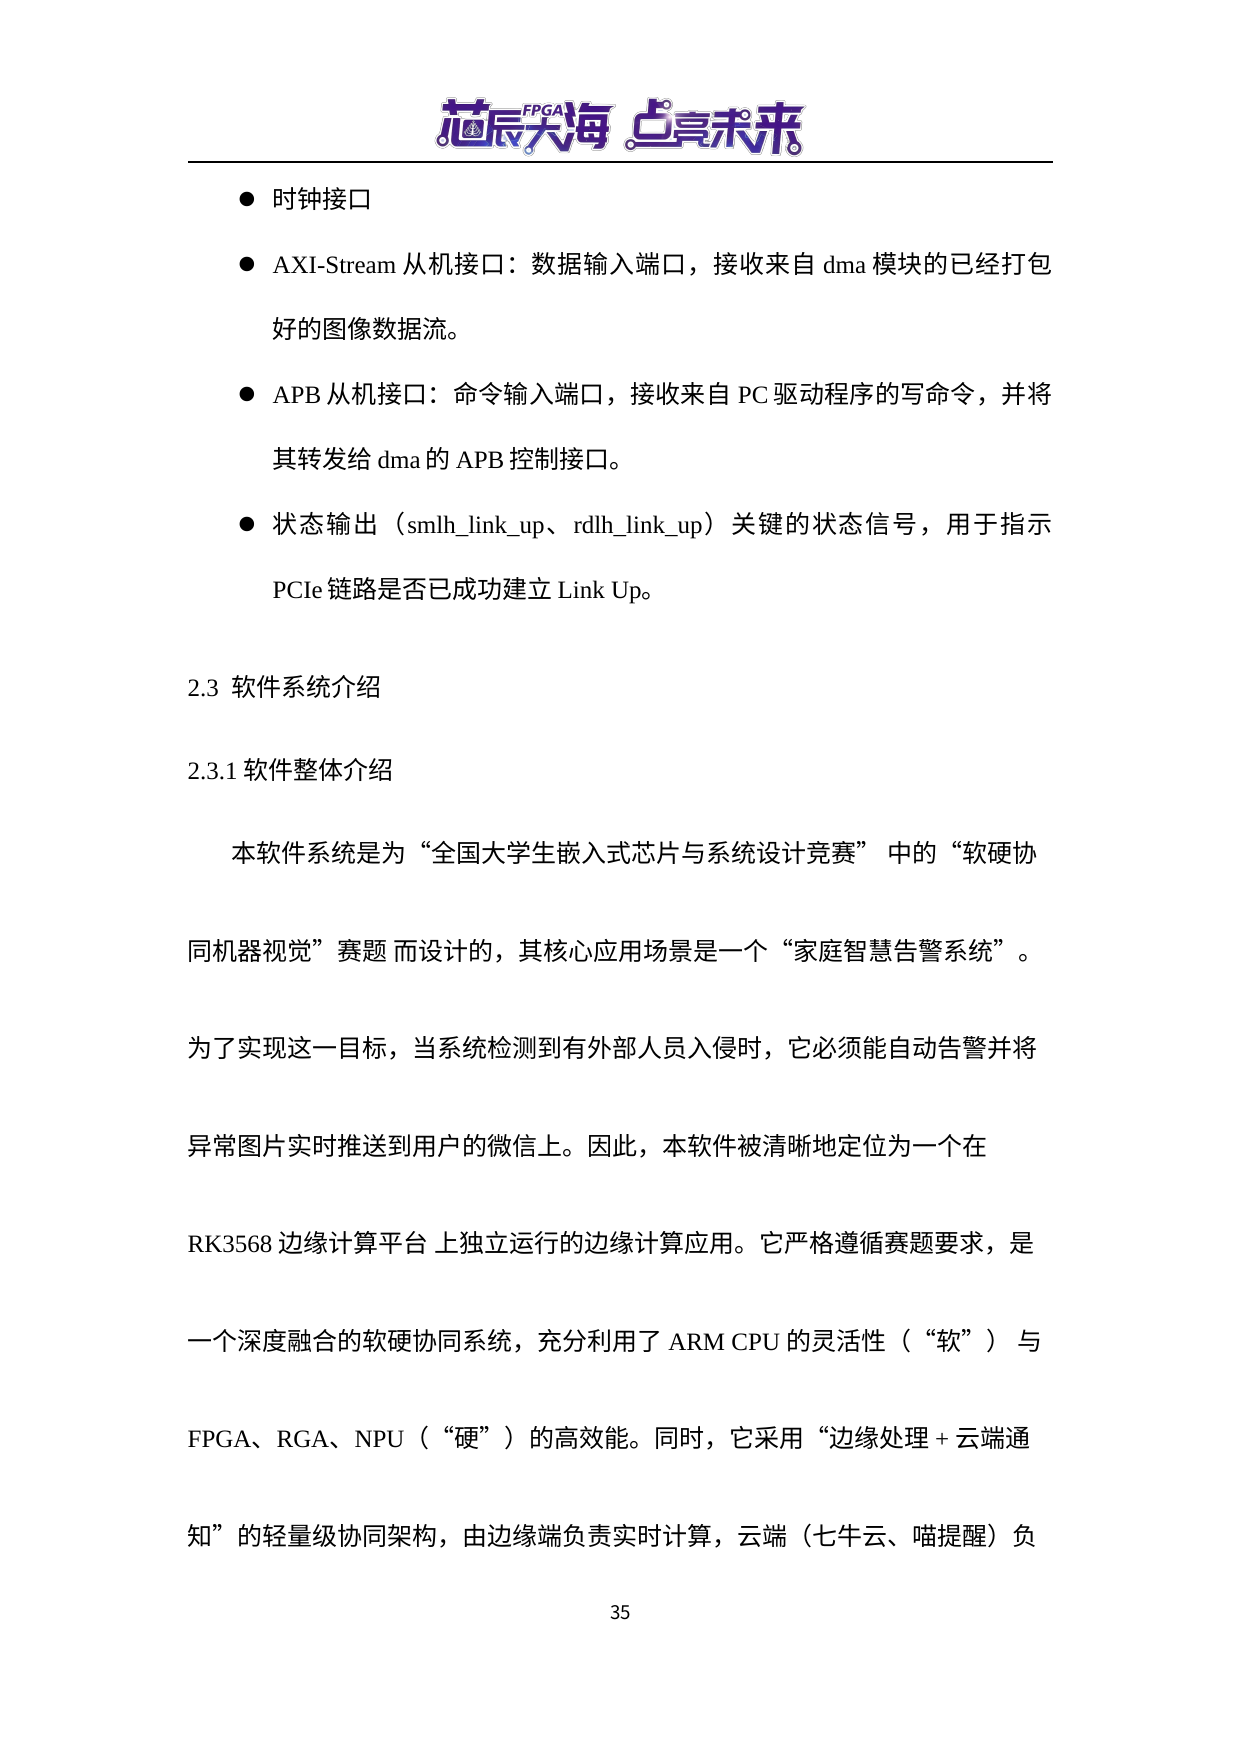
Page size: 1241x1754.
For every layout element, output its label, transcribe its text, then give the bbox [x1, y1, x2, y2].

list APB从机接口：命令输入端口，接收来自PC驱动程序的写命令，并将其转发给dma的APB控制接口。 [237, 360, 1053, 490]
picture [427, 88, 813, 159]
list 软件系统介绍 [187, 653, 1053, 718]
list AXI-Stream从机接口：数据输入端口，接收来自dma模块的已经打包好的图像数据流。 [237, 230, 1053, 360]
list 2.3.1 软件整体介绍 [187, 736, 1053, 801]
list 状态输出（smlh_link_up、rdlh_link_up）关键的状态信号，用于指示PCIe链路是否已成功建立Link Up。 [237, 490, 1053, 620]
list 时钟接口 [237, 165, 1053, 230]
